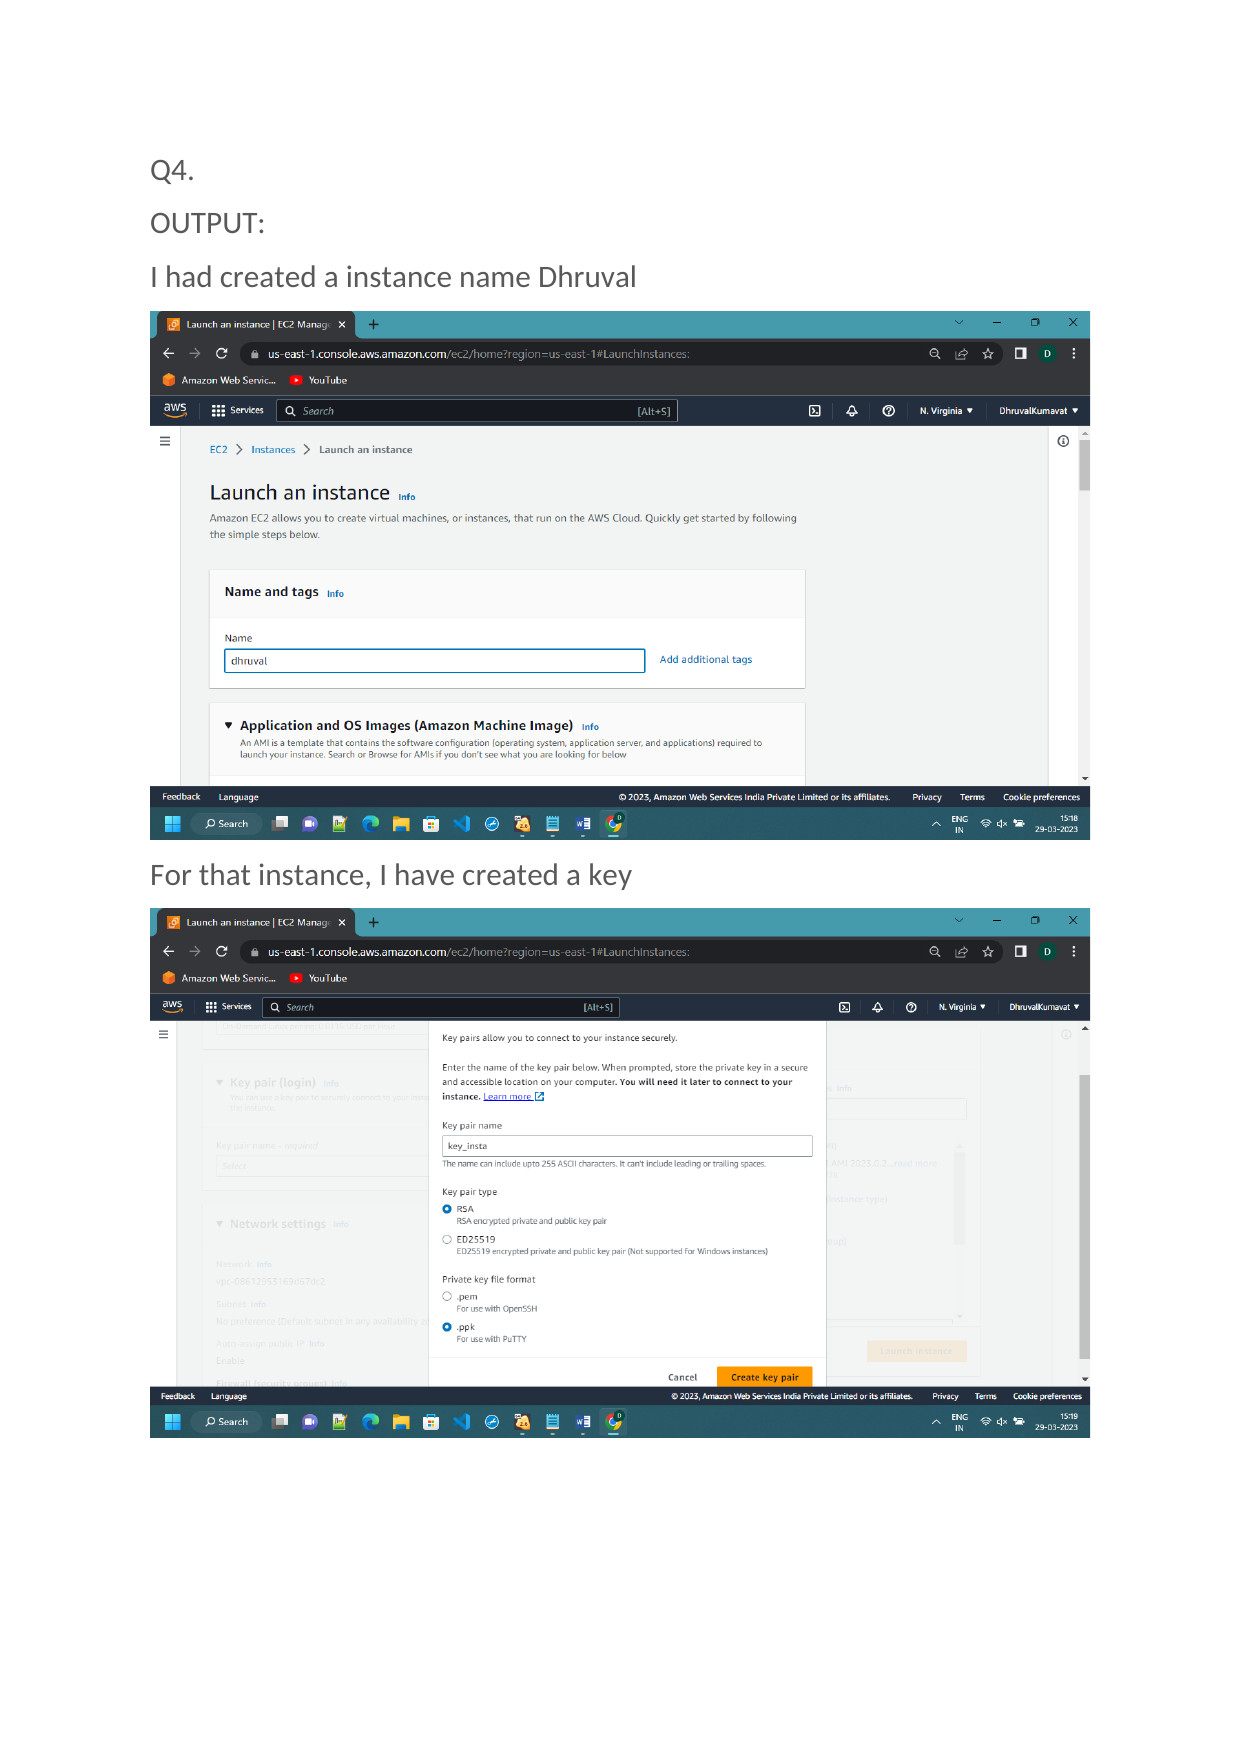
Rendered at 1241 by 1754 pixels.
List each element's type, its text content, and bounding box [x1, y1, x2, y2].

text Q4. [150, 150, 1090, 188]
text I had created a instance name Dhruval [150, 257, 1090, 295]
picture [150, 311, 1091, 840]
text For that instance, I have created a key [150, 855, 1090, 893]
text OUTPUT: [150, 204, 1090, 242]
picture [150, 908, 1091, 1438]
